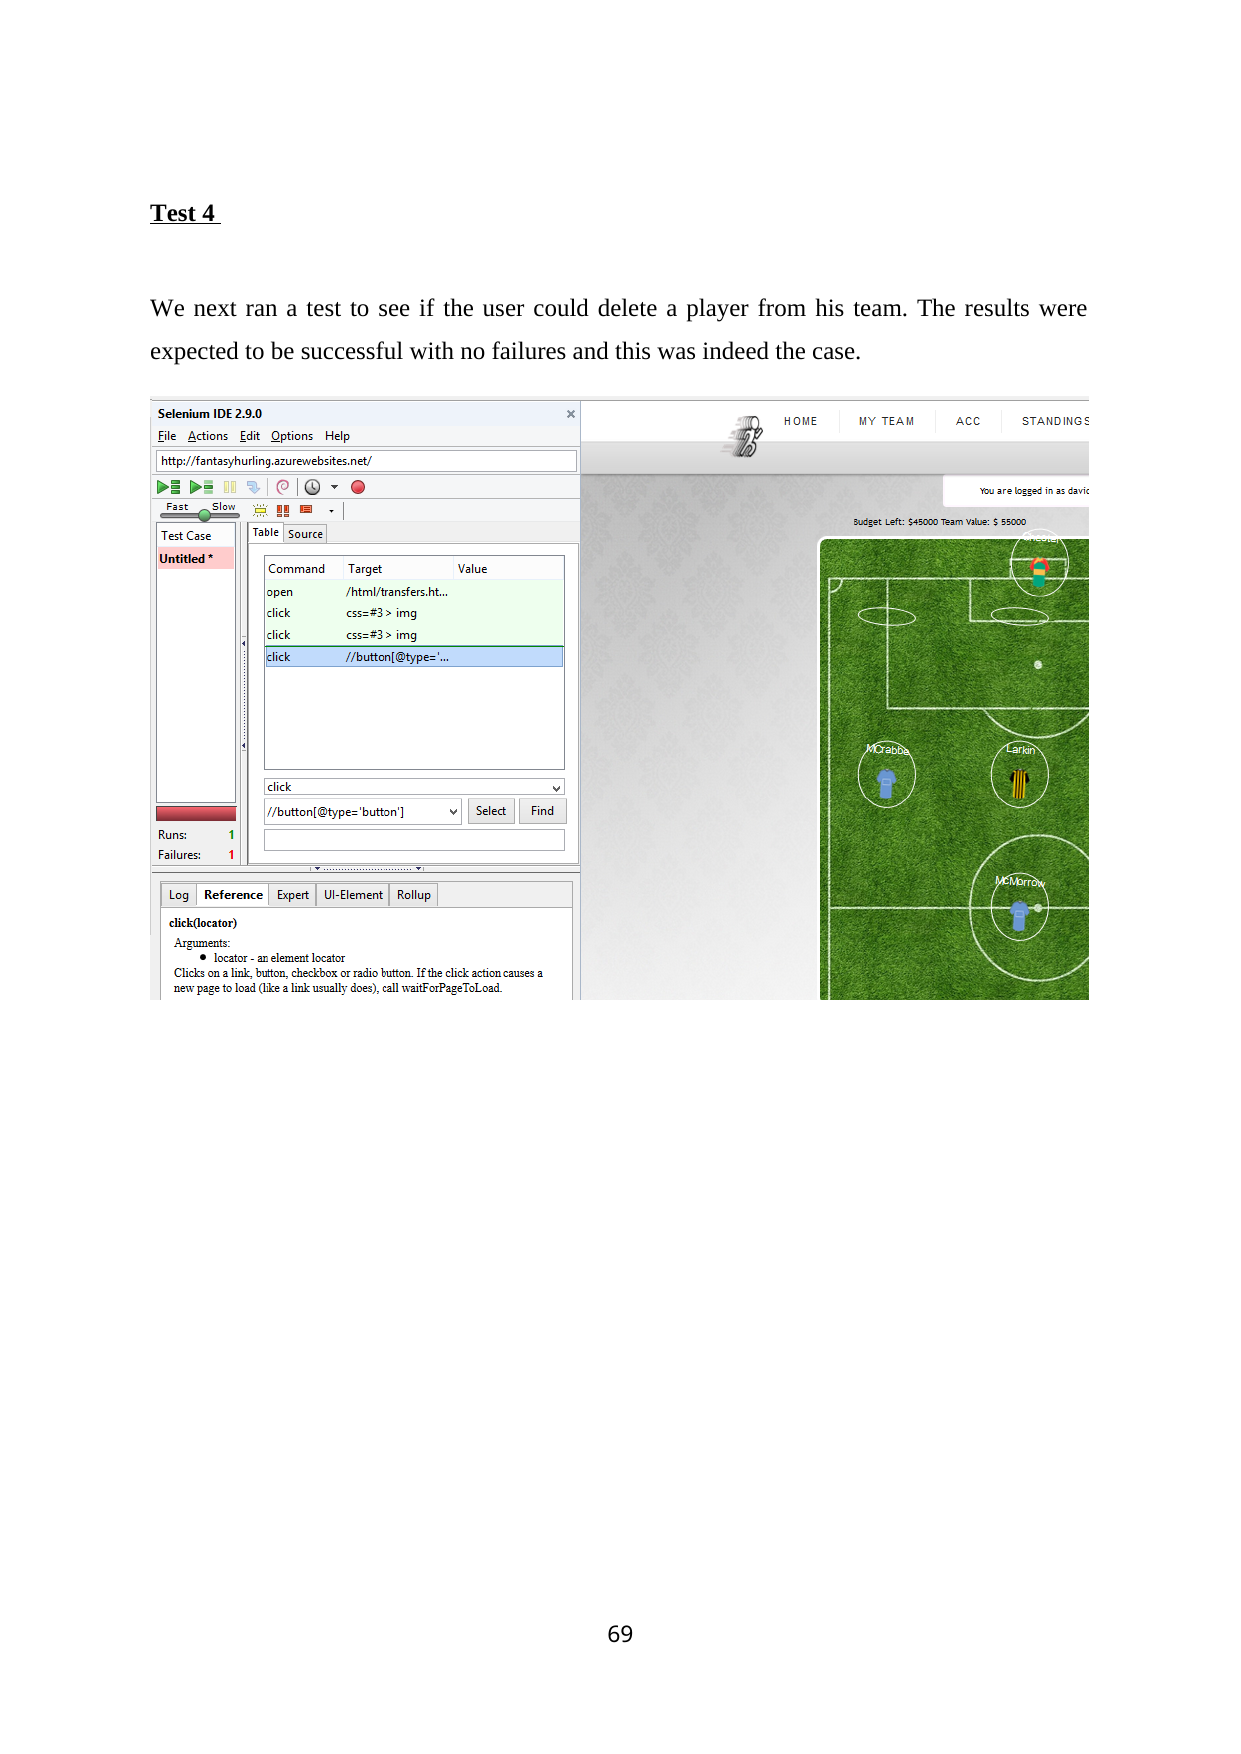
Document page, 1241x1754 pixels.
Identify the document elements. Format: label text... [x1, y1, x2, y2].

text Test 4 [150, 198, 1090, 226]
picture [150, 396, 1089, 1000]
text We next ran a test to see if the user could delete a player from his team. The results were expected to be successful with no failures and this was indeed the case. [150, 293, 1090, 365]
